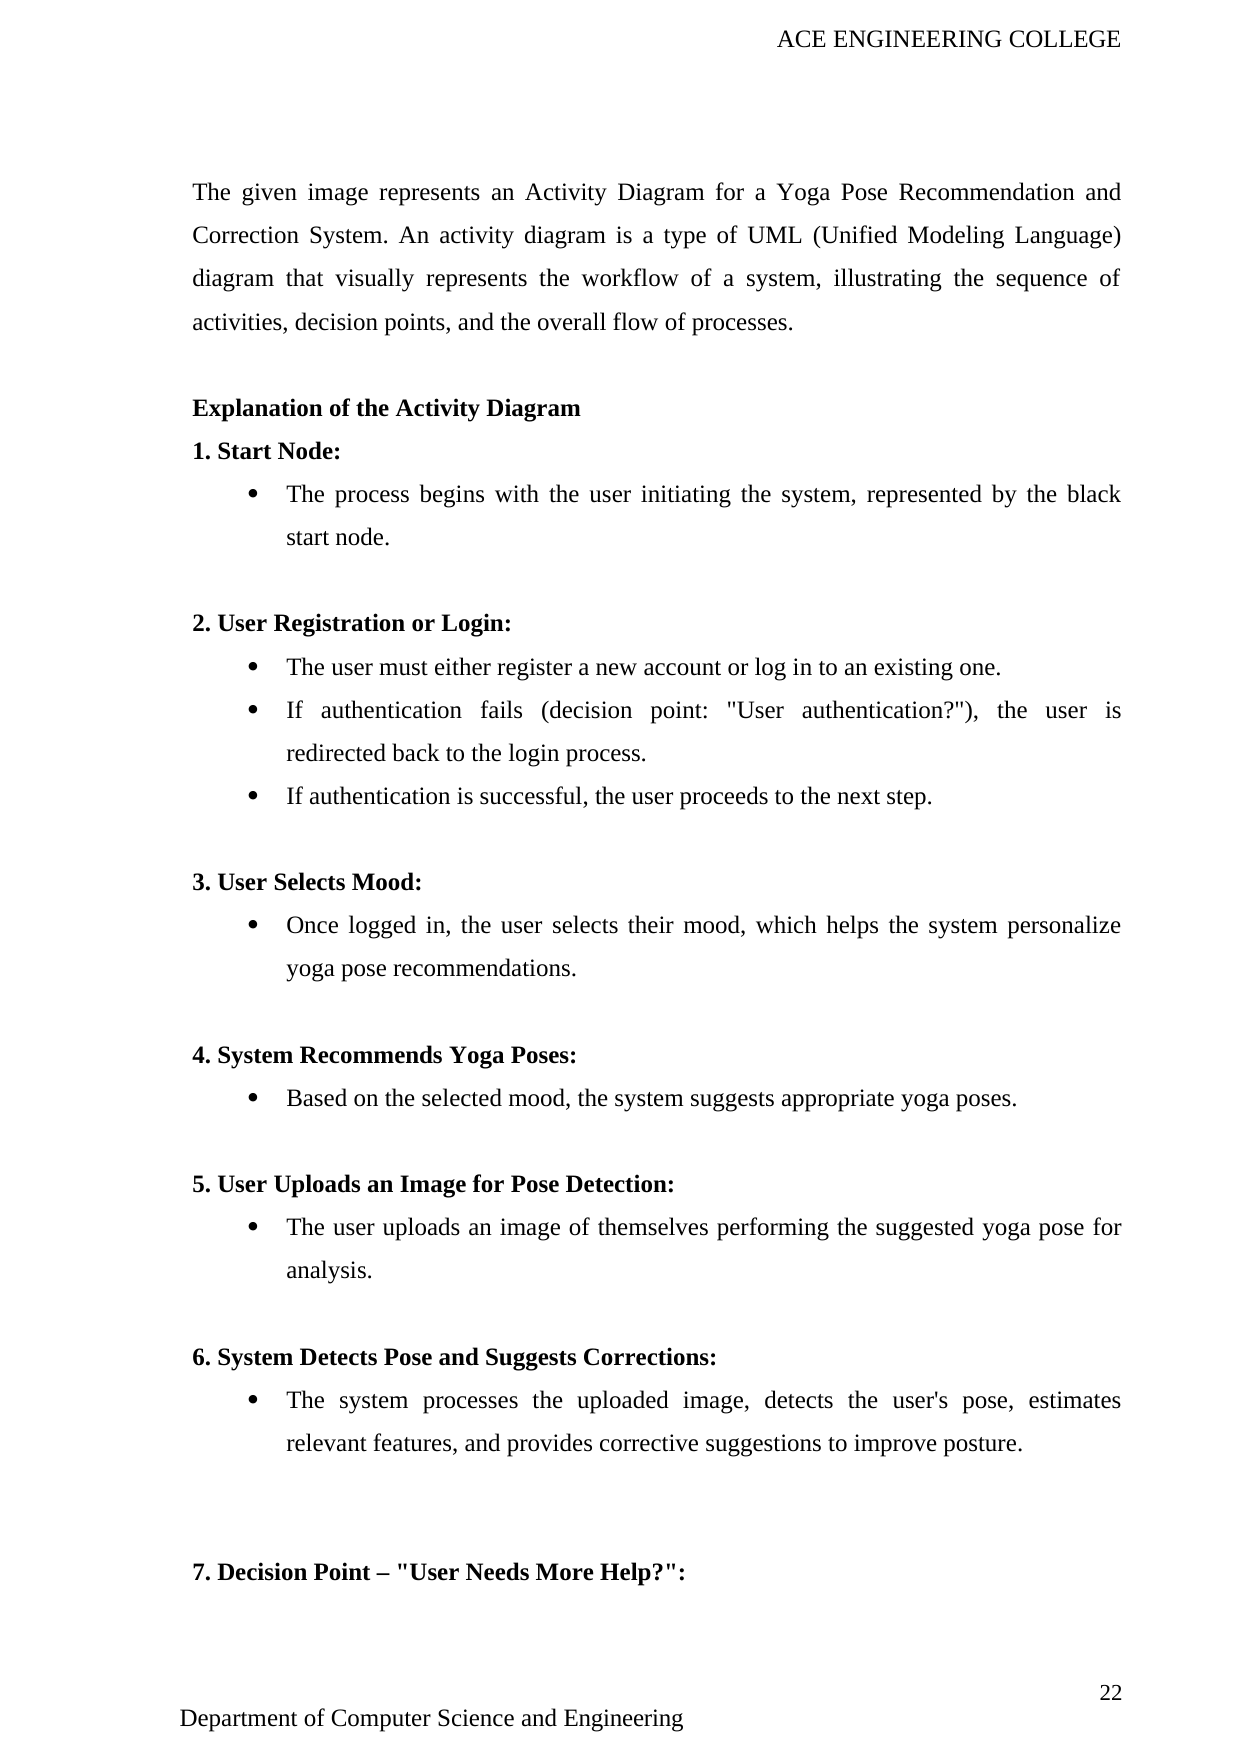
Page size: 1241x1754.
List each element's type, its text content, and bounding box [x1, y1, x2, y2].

list Once logged in, the user selects their mood, which helps the system personalize yoga pose recommendations. [248, 910, 1122, 982]
text 2. User Registration or Login: [192, 608, 1122, 637]
text 1. Start Node: [192, 436, 1122, 465]
list The user uploads an image of themselves performing the suggested yoga pose for analysis. [248, 1212, 1122, 1284]
text 4. System Recommends Yoga Poses: [192, 1040, 1122, 1068]
list If authentication is successful, the user proceeds to the next step. [248, 781, 1122, 810]
list If authentication fails (decision point: "User authentication?"), the user is redirected back to the login process. [248, 695, 1122, 767]
text 7. Decision Point – "User Needs More Help?": [192, 1557, 1122, 1586]
text The given image represents an Activity Diagram for a Yoga Pose Recommendation and Correction System. An activity diagram is a type of UML (Unified Modeling Language) diagram that visually represents the workflow of a system, illustrating the sequence of activities, decision points, and the overall flow of processes. [192, 177, 1122, 335]
text 6. System Detects Pose and Suggests Corrections: [192, 1342, 1122, 1370]
text 5. User Uploads an Image for Pose Detection: [192, 1169, 1122, 1198]
text Explanation of the Activity Diagram [192, 393, 1122, 422]
list Based on the selected mood, the system suggests appropriate yoga poses. [248, 1083, 1122, 1112]
text 3. User Selects Mood: [192, 867, 1122, 896]
list The process begins with the user initiating the system, represented by the black start node. [248, 479, 1122, 551]
list The system processes the uploaded image, detects the user's pose, estimates relevant features, and provides corrective suggestions to improve posture. [248, 1385, 1122, 1457]
list The user must either register a new account or log in to an existing one. [248, 652, 1122, 680]
